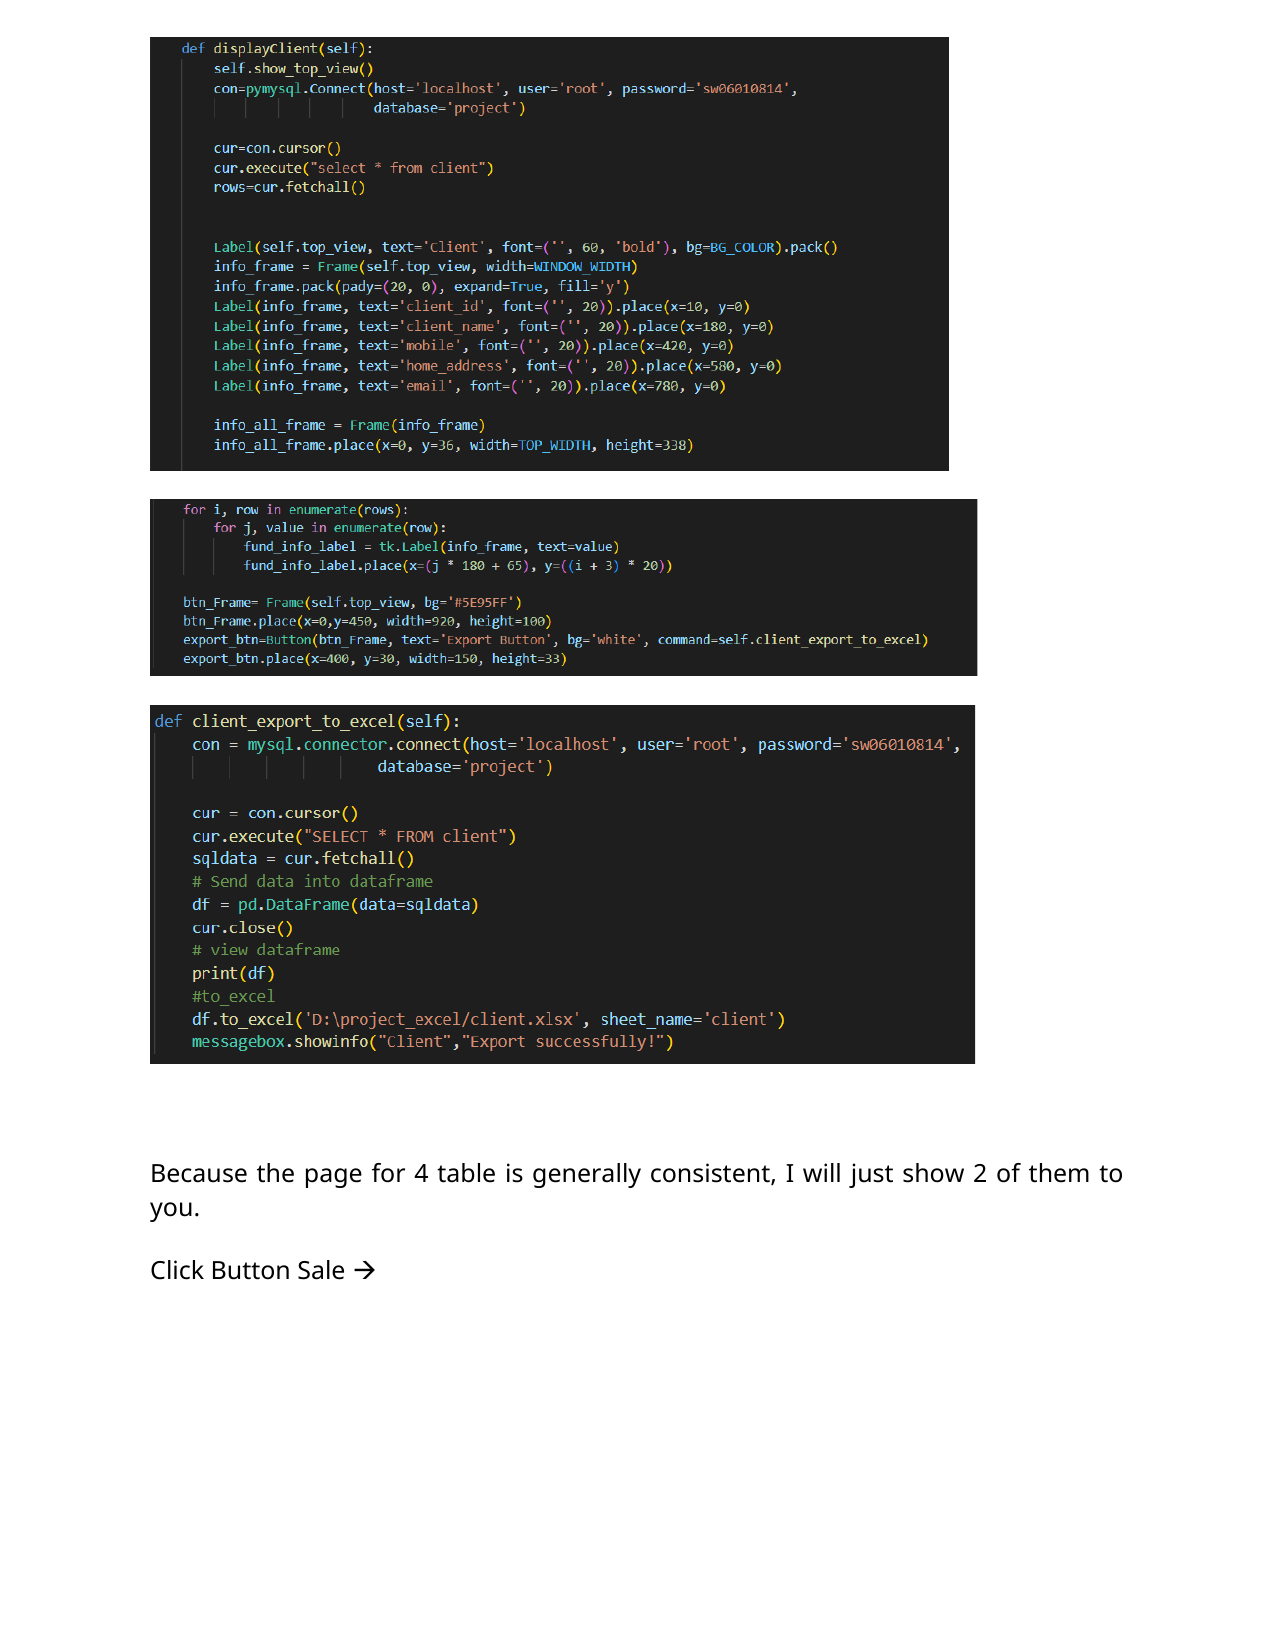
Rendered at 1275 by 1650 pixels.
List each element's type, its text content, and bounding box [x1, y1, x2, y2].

picture [150, 37, 949, 471]
picture [150, 705, 976, 1064]
text Click Button Sale [150, 1253, 1125, 1287]
text Because the page for 4 table is generally consistent, I will just show 2 of them to you. [150, 1156, 1125, 1224]
picture [150, 499, 978, 676]
